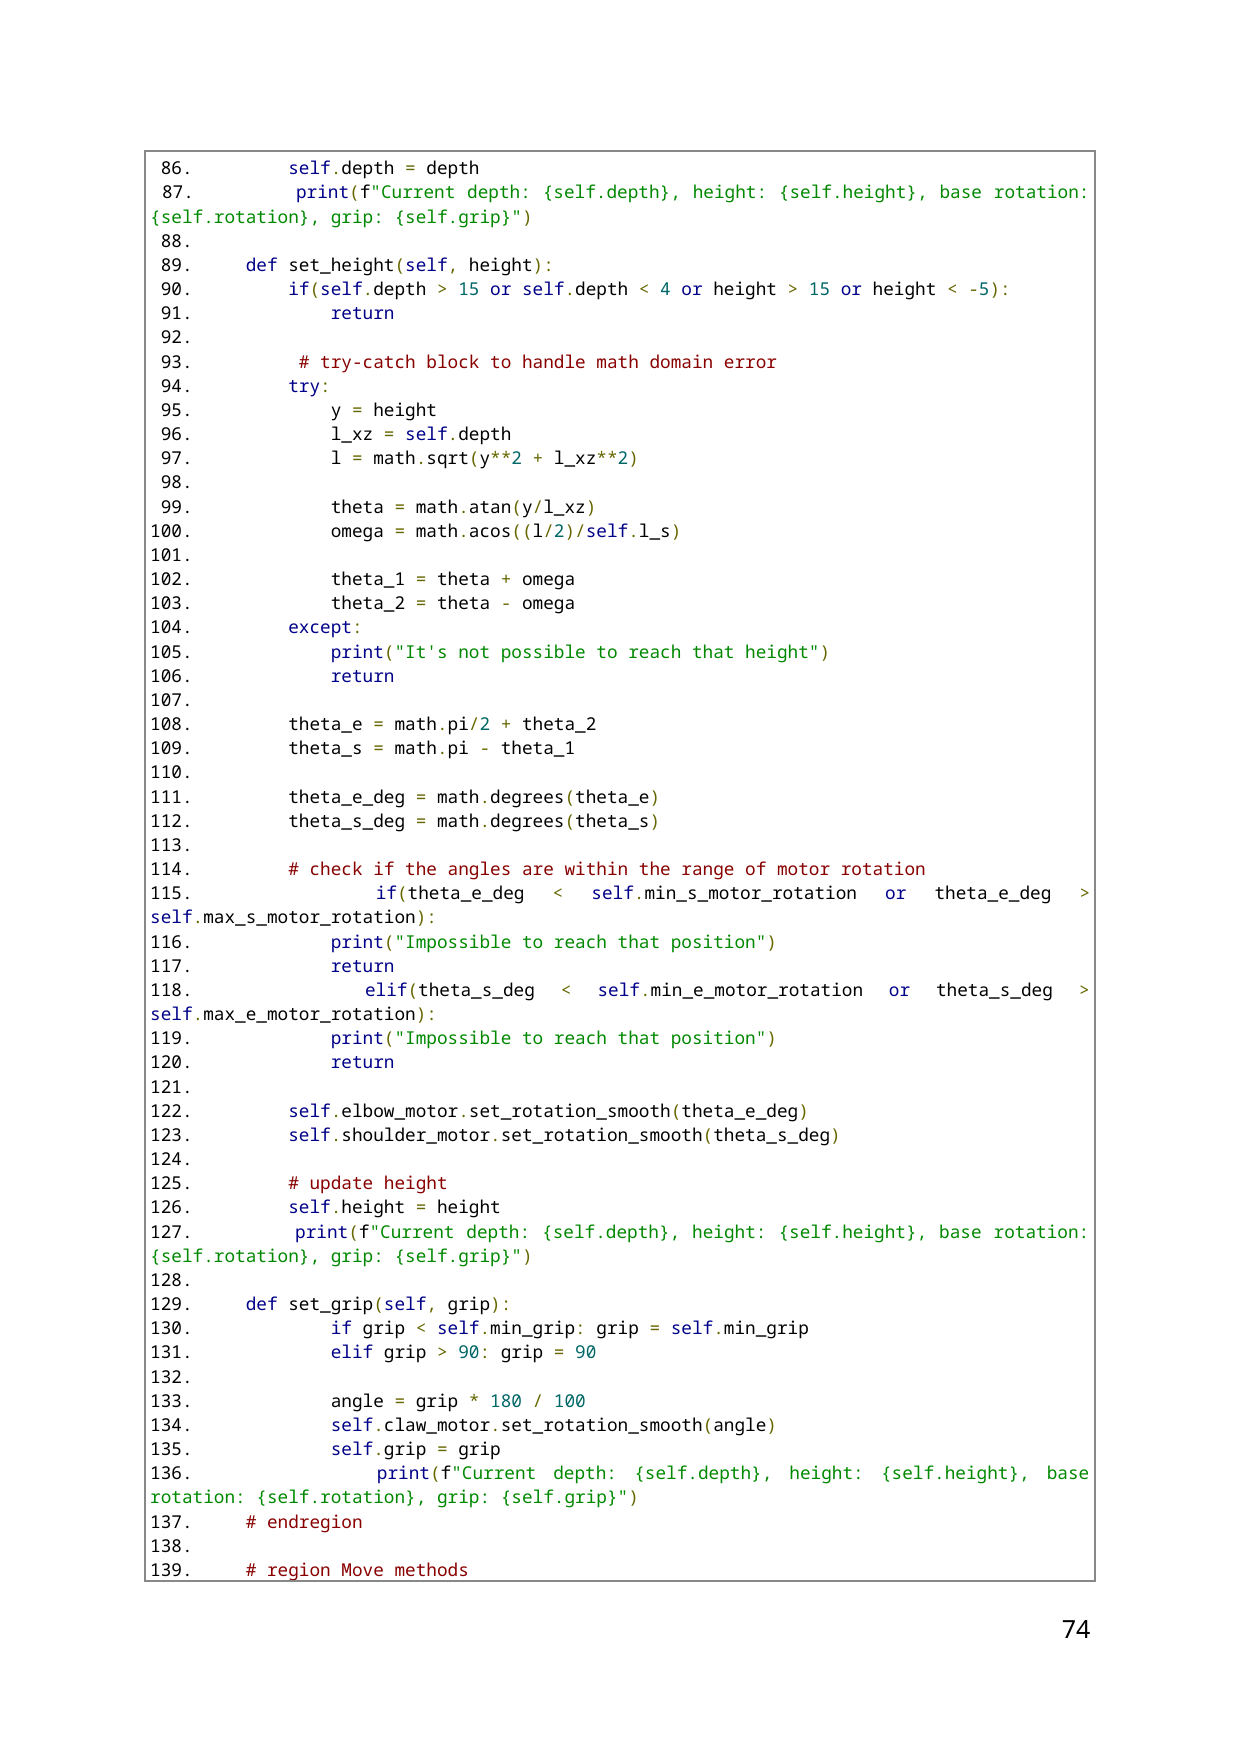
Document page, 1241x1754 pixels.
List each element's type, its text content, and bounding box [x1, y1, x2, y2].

text 117. return [150, 953, 1090, 977]
text 136. print(f"Current depth: {self.depth}, height: {self.height}, base rotation: {self.rotation}, grip: {self.grip}") [150, 1461, 1090, 1509]
text 109. theta_s = math.pi - theta_1 [150, 736, 1090, 760]
text 90. if(self.depth > 15 or self.depth < 4 or height > 15 or height < -5): [150, 277, 1090, 301]
text 103. theta_2 = theta - omega [150, 591, 1090, 615]
text 123. self.shoulder_motor.set_rotation_smooth(theta_s_deg) [150, 1122, 1090, 1147]
text 99. theta = math.atan(y/l_xz) [150, 494, 1090, 518]
text 111. theta_e_deg = math.degrees(theta_e) [150, 784, 1090, 808]
text 101. [150, 542, 1090, 567]
text 120. return [150, 1050, 1090, 1074]
text 93. # try-catch block to handle math domain error [150, 349, 1090, 373]
text 130. if grip < self.min_grip: grip = self.min_grip [150, 1316, 1090, 1340]
text 97. l = math.sqrt(y**2 + l_xz**2) [150, 446, 1090, 470]
text 108. theta_e = math.pi/2 + theta_2 [150, 712, 1090, 736]
text 133. angle = grip * 180 / 100 [150, 1388, 1090, 1412]
text 129. def set_grip(self, grip): [150, 1292, 1090, 1316]
text 126. self.height = height [150, 1195, 1090, 1219]
text 112. theta_s_deg = math.degrees(theta_s) [150, 808, 1090, 832]
text 102. theta_1 = theta + omega [150, 567, 1090, 591]
text 110. [150, 760, 1090, 784]
text 88. [150, 228, 1090, 252]
text 114. # check if the angles are within the range of motor rotation [150, 857, 1090, 881]
text 138. [150, 1533, 1090, 1557]
text 139. # region Move methods [150, 1557, 1090, 1580]
text 121. [150, 1074, 1090, 1098]
text 94. try: [150, 373, 1090, 397]
text 104. except: [150, 615, 1090, 639]
text 113. [150, 832, 1090, 857]
text 127. print(f"Current depth: {self.depth}, height: {self.height}, base rotation: {self.rotation}, grip: {self.grip}") [150, 1219, 1090, 1267]
text 95. y = height [150, 397, 1090, 422]
text 91. return [150, 301, 1090, 325]
text 100. omega = math.acos((l/2)/self.l_s) [150, 518, 1090, 542]
text 131. elif grip > 90: grip = 90 [150, 1340, 1090, 1364]
text 106. return [150, 663, 1090, 687]
text 118. elif(theta_s_deg < self.min_e_motor_rotation or theta_s_deg > self.max_e_motor_rotation): [150, 977, 1090, 1026]
text 119. print("Impossible to reach that position") [150, 1026, 1090, 1050]
text 125. # update height [150, 1171, 1090, 1195]
text 98. [150, 470, 1090, 494]
text 124. [150, 1147, 1090, 1171]
text 122. self.elbow_motor.set_rotation_smooth(theta_e_deg) [150, 1098, 1090, 1122]
text 132. [150, 1364, 1090, 1388]
text 86. self.depth = depth [146, 152, 1094, 180]
text 135. self.grip = grip [150, 1437, 1090, 1461]
text 92. [150, 325, 1090, 349]
text 96. l_xz = self.depth [150, 422, 1090, 446]
text 87. print(f"Current depth: {self.depth}, height: {self.height}, base rotation: {self.rotation}, grip: {self.grip}") [150, 180, 1090, 228]
text 137. # endregion [150, 1509, 1090, 1533]
text 128. [150, 1267, 1090, 1292]
text 116. print("Impossible to reach that position") [150, 929, 1090, 953]
text 107. [150, 687, 1090, 712]
text 105. print("It's not possible to reach that height") [150, 639, 1090, 663]
text 115. if(theta_e_deg < self.min_s_motor_rotation or theta_e_deg > self.max_s_motor_rotation): [150, 881, 1090, 929]
text 89. def set_height(self, height): [150, 252, 1090, 277]
text 134. self.claw_motor.set_rotation_smooth(angle) [150, 1412, 1090, 1437]
